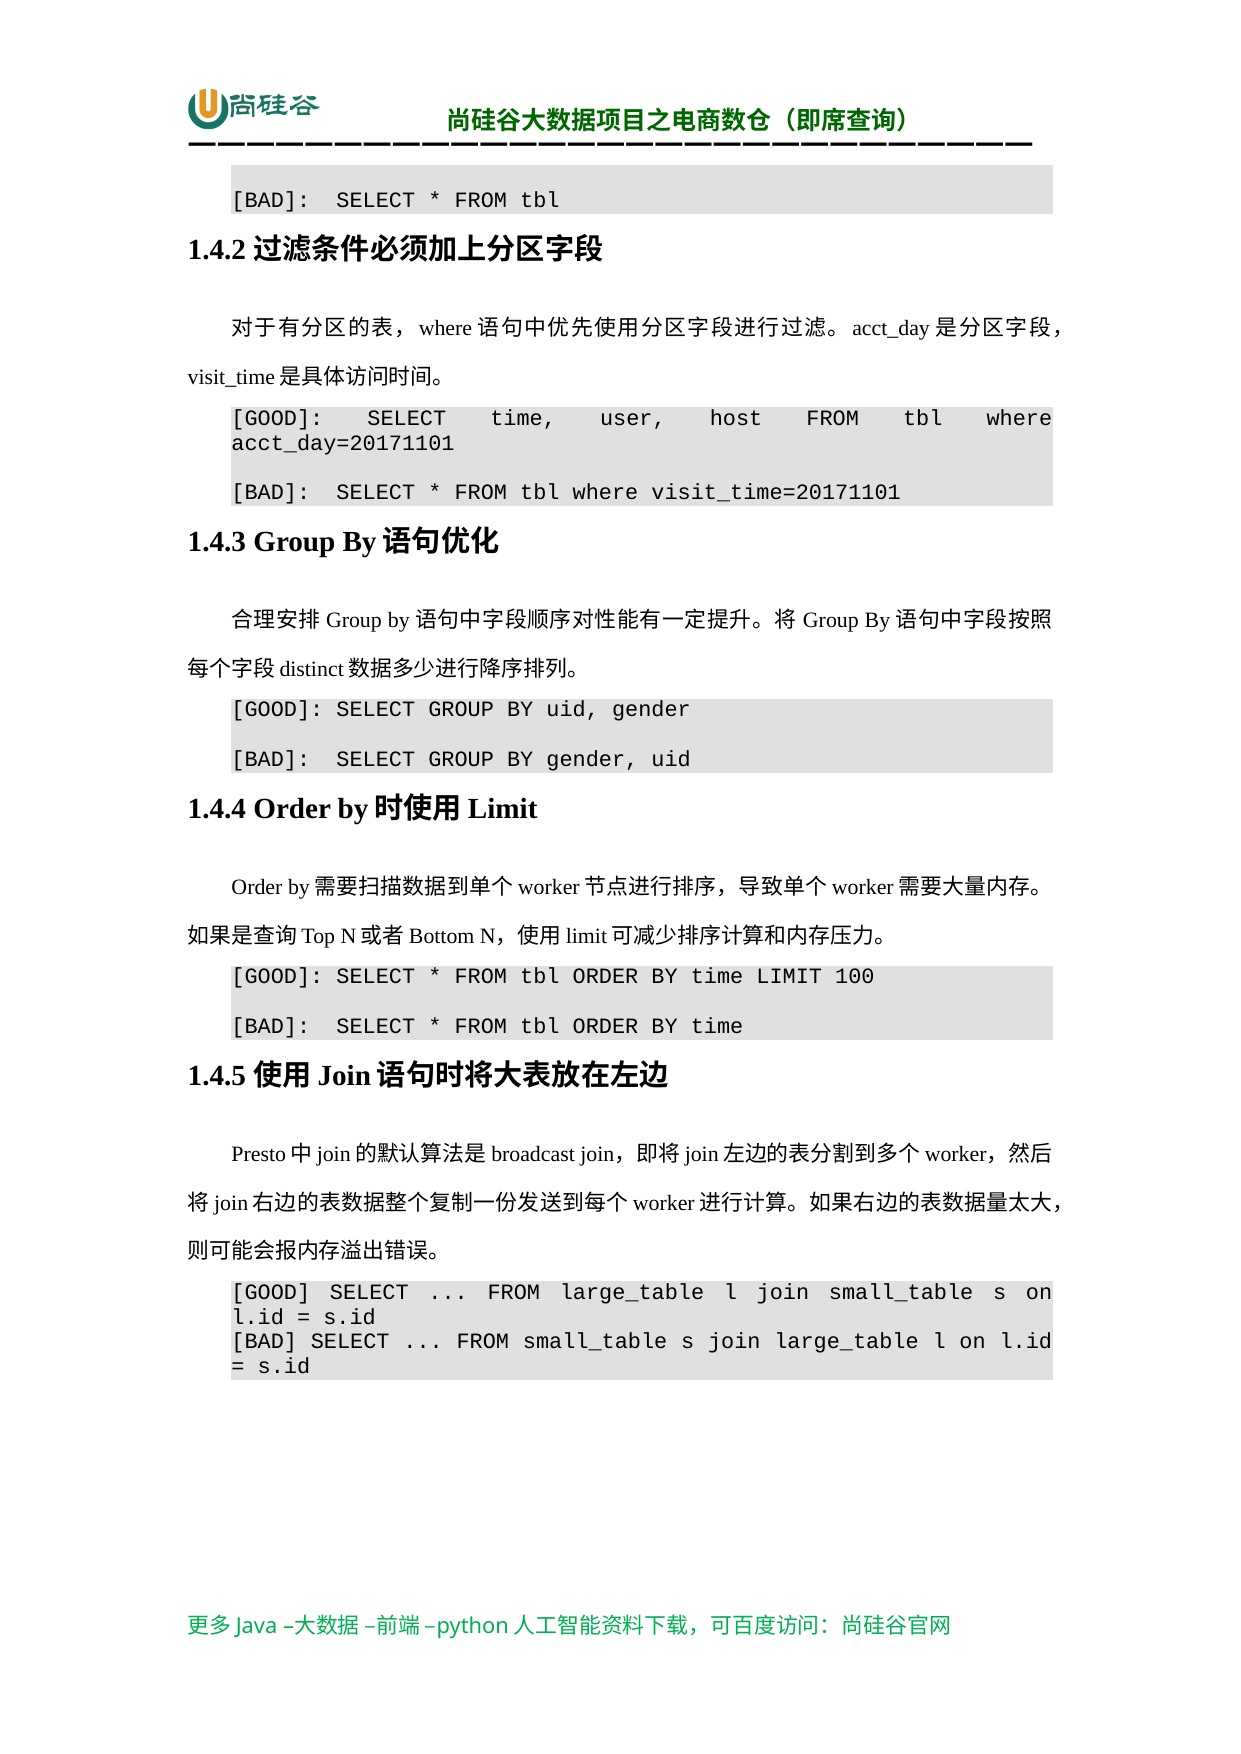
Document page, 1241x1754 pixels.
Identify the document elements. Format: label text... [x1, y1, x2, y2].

text [GOOD]: SELECT * FROM tbl ORDER BY time LIMIT 100 [231, 966, 1053, 990]
picture [187, 88, 321, 130]
text [BAD]: SELECT * FROM tbl where visit_time=20171101 [231, 481, 1053, 506]
text [BAD] SELECT ... FROM small_table s join large_table l on l.id = s.id [231, 1331, 1053, 1380]
text [BAD]: SELECT * FROM tbl [231, 190, 1053, 214]
text [BAD]: SELECT GROUP BY gender, uid [231, 748, 1053, 773]
text [GOOD]: SELECT GROUP BY uid, gender [231, 699, 1053, 723]
text [GOOD]: SELECT time, user, host FROM tbl where acct_day=20171101 [231, 407, 1053, 457]
text Order by需要扫描数据到单个worker节点进行排序，导致单个worker需要大量内存。如果是查询Top N或者Bottom N，使用limit可减少排序计算和内存压力。 [187, 868, 1053, 950]
text 对于有分区的表，where语句中优先使用分区字段进行过滤。acct_day是分区字段，visit_time是具体访问时间。 [187, 310, 1053, 391]
subtitle 1.4.5 使用Join语句时将大表放在左边 [187, 1040, 1053, 1105]
subtitle 1.4.4 Order by时使用Limit [187, 773, 1053, 838]
text Presto中join的默认算法是broadcast join，即将join左边的表分割到多个worker，然后将join右边的表数据整个复制一份发送到每个worker进行计算。如果右边的表数据量太大，则可能会报内存溢出错误。 [187, 1135, 1053, 1265]
text [GOOD] SELECT ... FROM large_table l join small_table s on l.id = s.id [231, 1281, 1053, 1331]
subtitle 1.4.2 过滤条件必须加上分区字段 [187, 214, 1053, 279]
text 合理安排Group by语句中字段顺序对性能有一定提升。将Group By语句中字段按照每个字段distinct数据多少进行降序排列。 [187, 602, 1053, 683]
subtitle 1.4.3 Group By语句优化 [187, 506, 1053, 571]
text [BAD]: SELECT * FROM tbl ORDER BY time [231, 1015, 1053, 1040]
